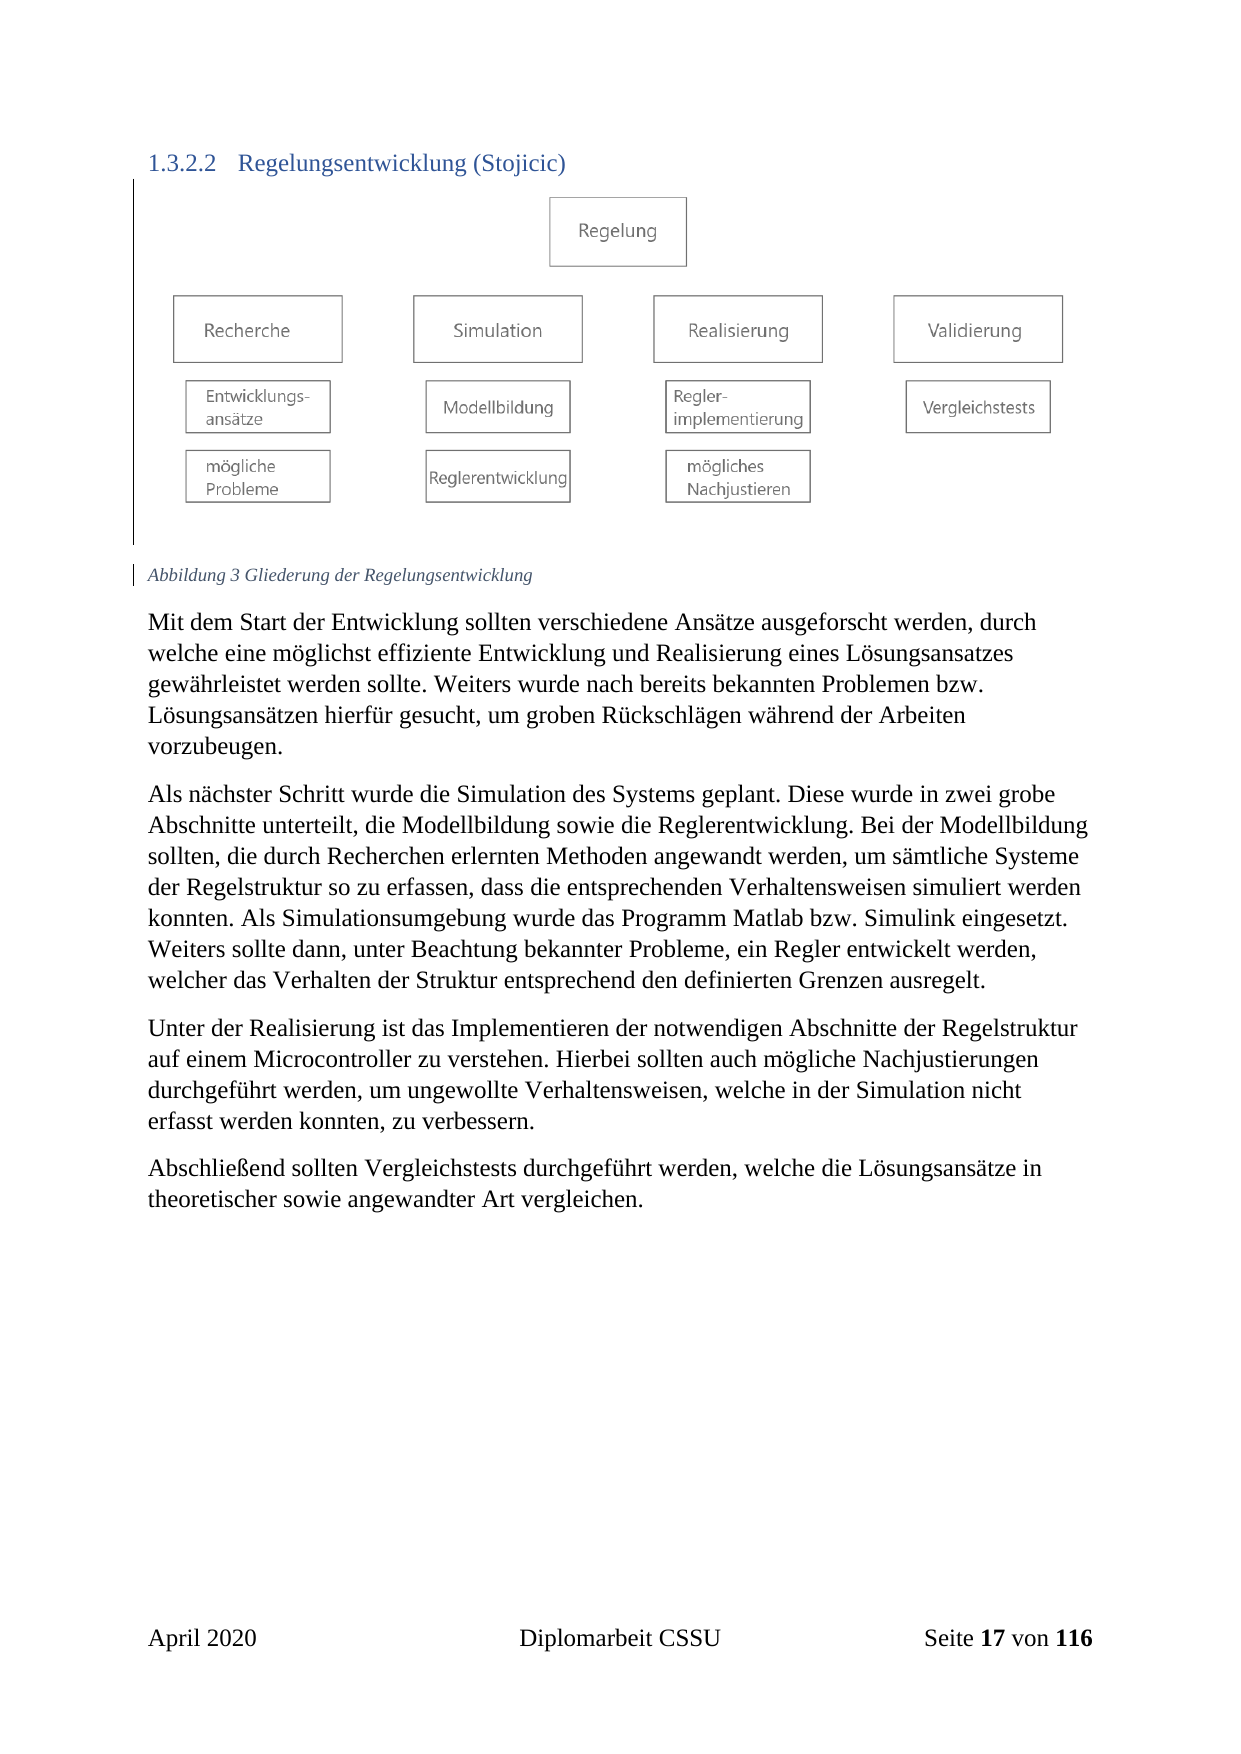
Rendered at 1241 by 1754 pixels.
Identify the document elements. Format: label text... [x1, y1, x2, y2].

subtitle Regelungsentwicklung (Stojicic) [148, 148, 1093, 176]
text Mit dem Start der Entwicklung sollten verschiedene Ansätze ausgeforscht werden, durch welche eine möglichst effiziente Entwicklung und Realisierung eines Lösungsansatzes gewährleistet werden sollte. Weiters wurde nach bereits bekannten Problemen bzw. Lösungsansätzen hierfür gesucht, um groben Rückschlägen während der Arbeiten vorzubeugen. [148, 607, 1093, 760]
text Unter der Realisierung ist das Implementieren der notwendigen Abschnitte der Regelstruktur auf einem Microcontroller zu verstehen. Hierbei sollten auch mögliche Nachjustierungen durchgeführt werden, um ungewollte Verhaltensweisen, welche in der Simulation nicht erfasst werden konnten, zu verbessern. [148, 1013, 1093, 1134]
picture [147, 178, 1093, 546]
text Als nächster Schritt wurde die Simulation des Systems geplant. Diese wurde in zwei grobe Abschnitte unterteilt, die Modellbildung sowie die Reglerentwicklung. Bei der Modellbildung sollten, die durch Recherchen erlernten Methoden angewandt werden, um sämtliche Systeme der Regelstruktur so zu erfassen, dass die entsprechenden Verhaltensweisen simuliert werden konnten. Als Simulationsumgebung wurde das Programm Matlab bzw. Simulink eingesetzt. Weiters sollte dann, unter Beachtung bekannter Probleme, ein Regler entwickelt werden, welcher das Verhalten der Struktur entsprechend den definierten Grenzen ausregelt. [148, 779, 1093, 994]
text Abschließend sollten Vergleichstests durchgeführt werden, welche die Lösungsansätze in theoretischer sowie angewandter Art vergleichen. [148, 1153, 1093, 1213]
